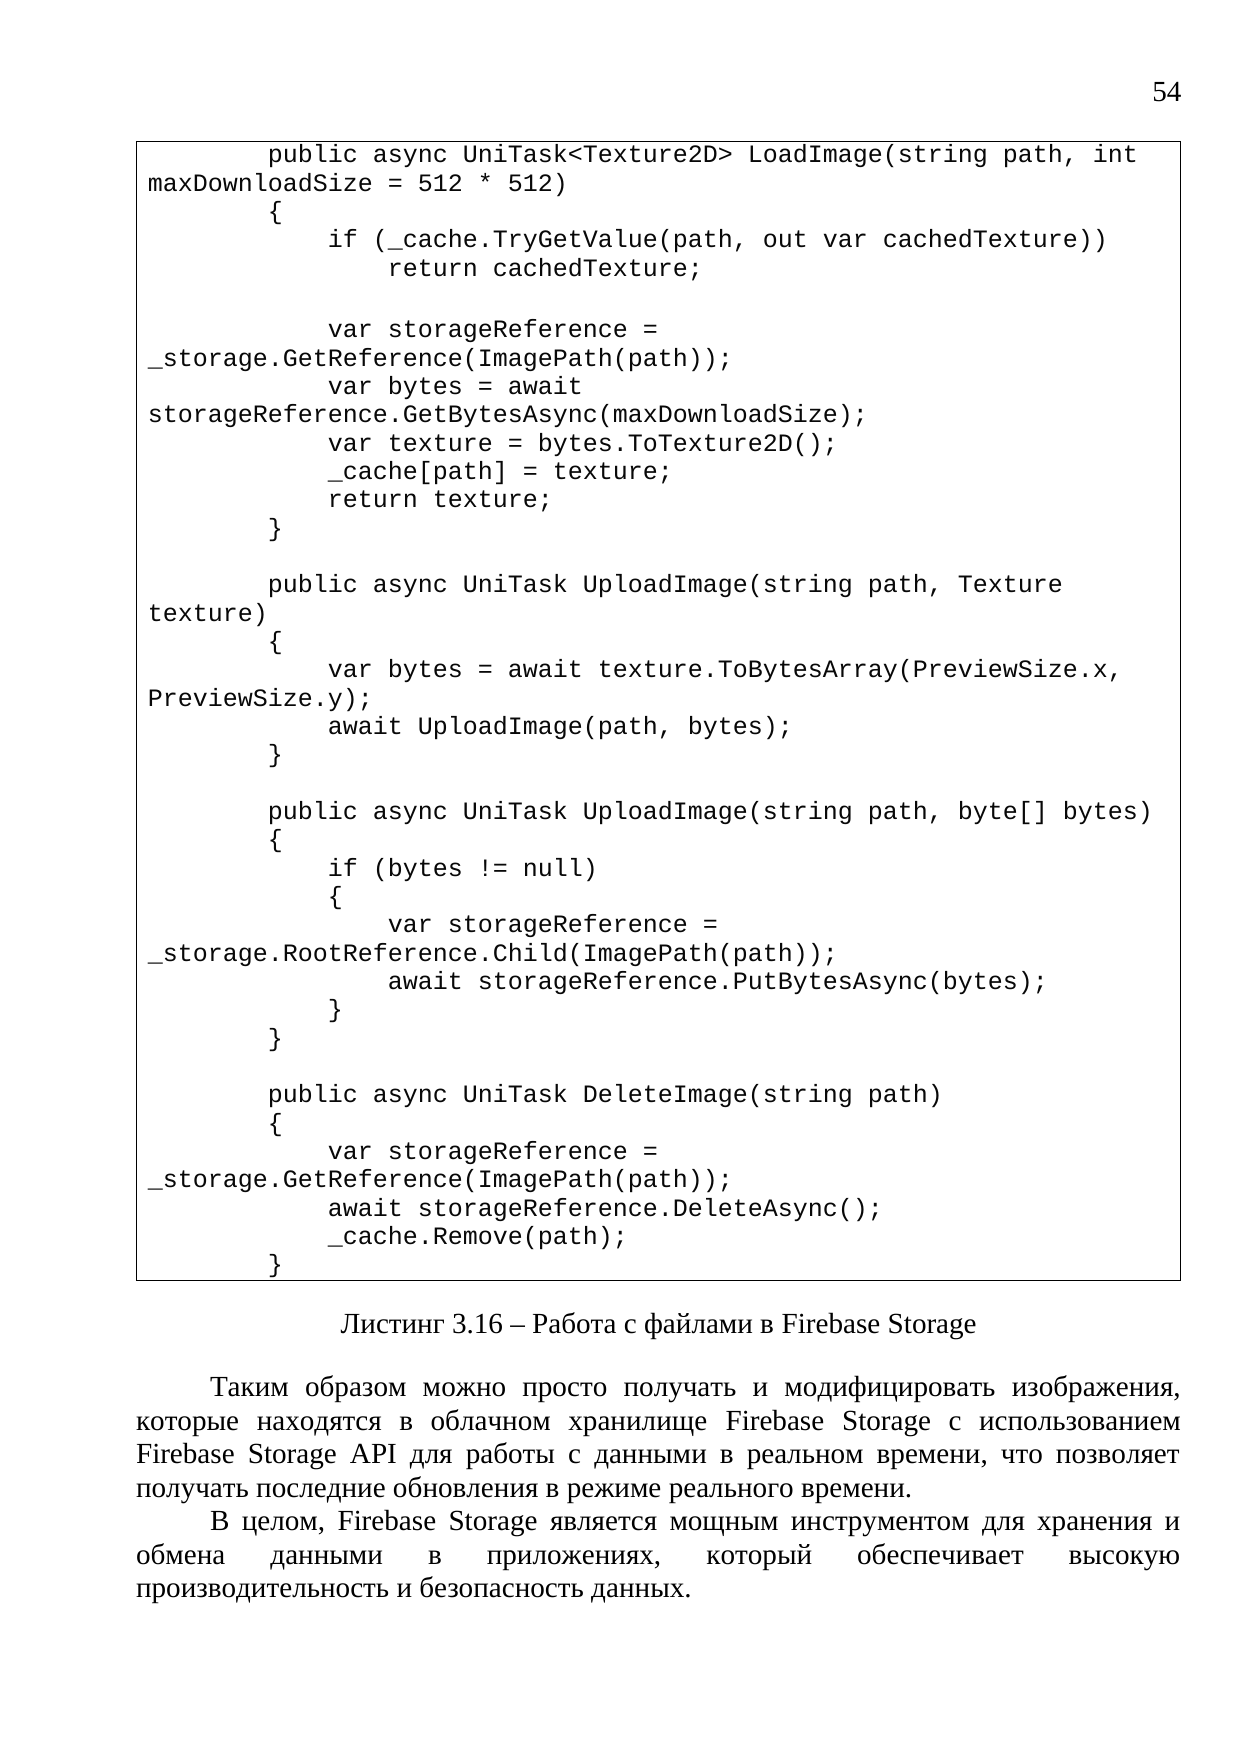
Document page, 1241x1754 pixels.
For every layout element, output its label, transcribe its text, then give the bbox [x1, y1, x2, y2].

text Листинг 3.16 – Работа с файлами в Firebase Storage [136, 1306, 1181, 1340]
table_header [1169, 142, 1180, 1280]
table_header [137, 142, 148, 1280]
text Таким образом можно просто получать и модифицировать изображения, которые находятся в облачном хранилище Firebase Storage с использованием Firebase Storage API для работы с данными в реальном времени, что позволяет получать последние обновления в режиме реального времени. [136, 1369, 1181, 1503]
text В целом, Firebase Storage является мощным инструментом для хранения и обмена данными в приложениях, который обеспечивает высокую производительность и безопасность данных. [136, 1503, 1181, 1604]
